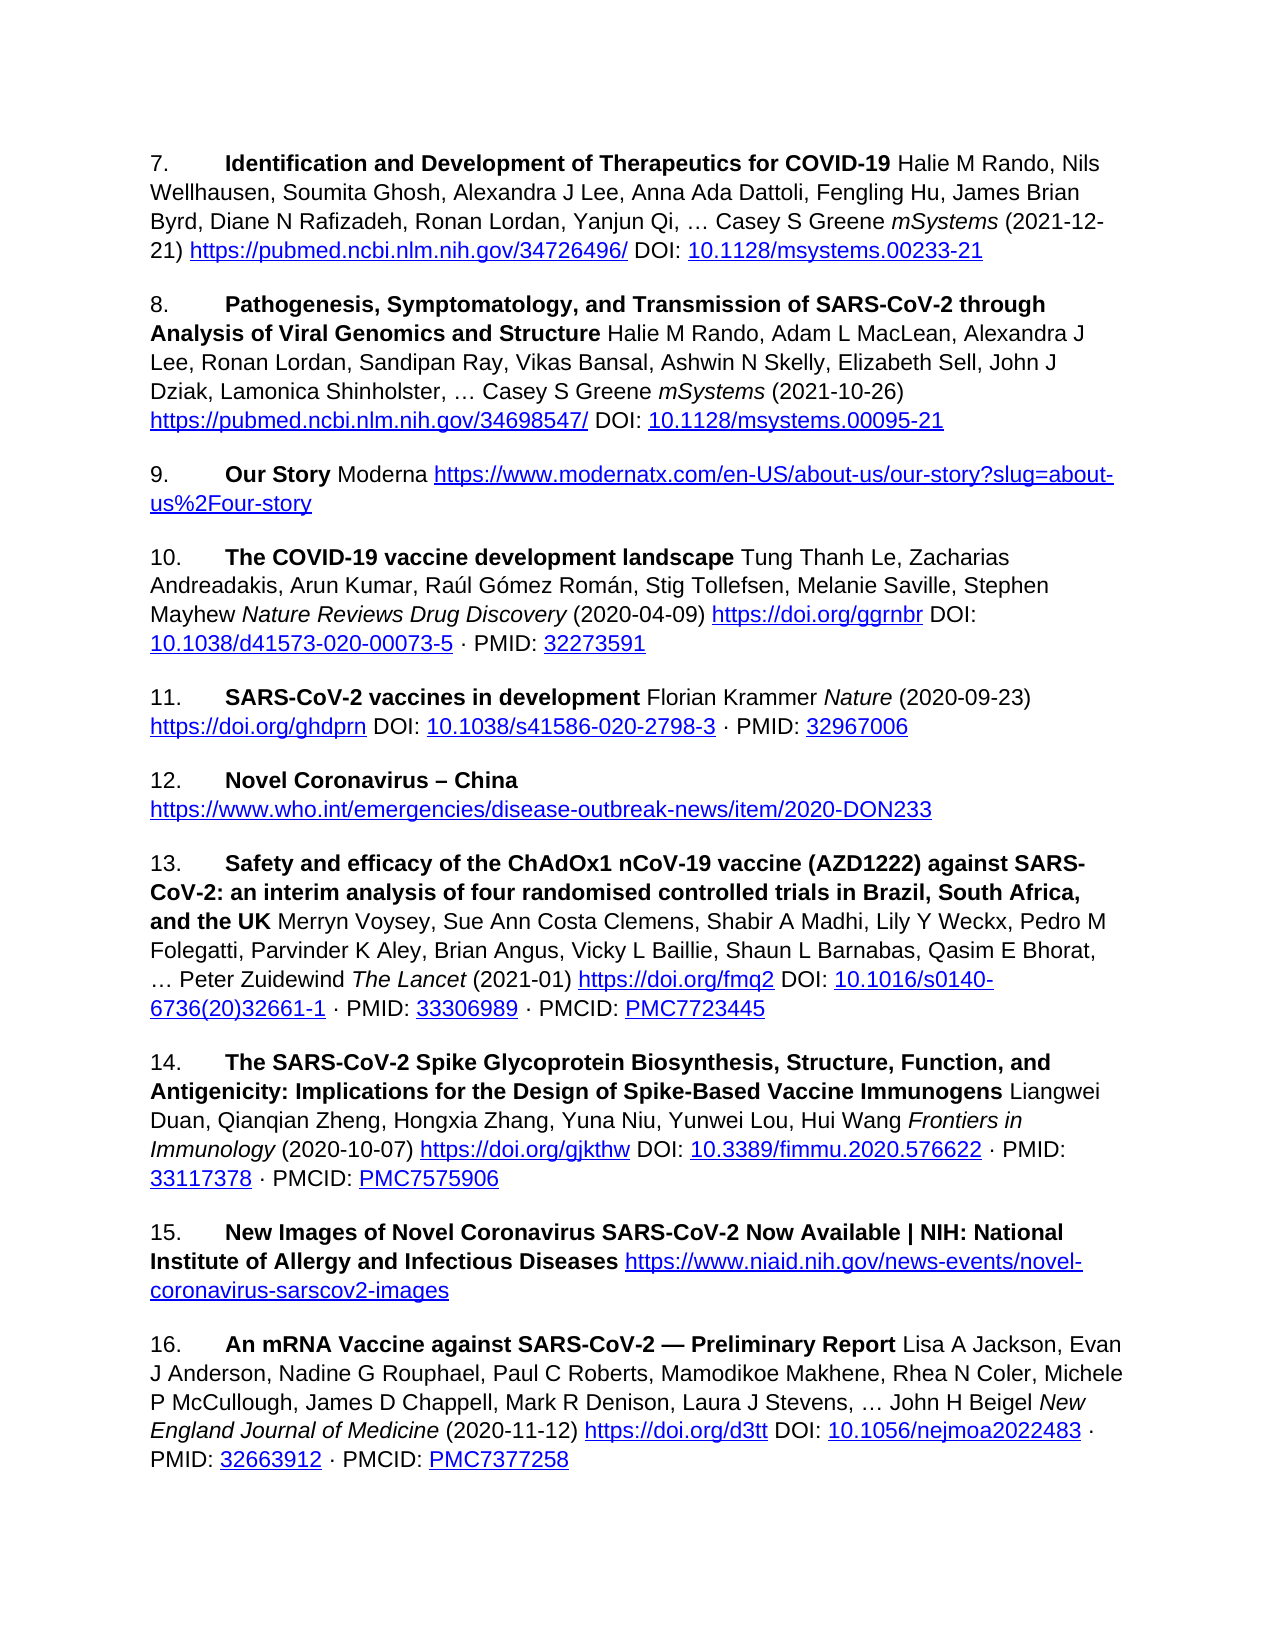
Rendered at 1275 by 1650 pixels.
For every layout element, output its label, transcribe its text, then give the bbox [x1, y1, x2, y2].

text 15. New Images of Novel Coronavirus SARS-CoV-2 Now Available | NIH: National Institute of Allergy and Infectious Diseases https://www.niaid.nih.gov/news-events/novel-coronavirus-sarscov2-images [150, 1219, 1125, 1303]
text 13. Safety and efficacy of the ChAdOx1 nCoV-19 vaccine (AZD1222) against SARS-CoV-2: an interim analysis of four randomised controlled trials in Brazil, South Africa, and the UK Merryn Voysey, Sue Ann Costa Clemens, Shabir A Madhi, Lily Y Weckx, Pedro M Folegatti, Parvinder K Aley, Brian Angus, Vicky L Baillie, Shaun L Barnabas, Qasim E Bhorat, … Peter Zuidewind The Lancet (2021-01) https://doi.org/fmq2 DOI: 10.1016/s0140-6736(20)32661-1 · PMID: 33306989 · PMCID: PMC7723445 [150, 850, 1125, 1021]
text 12. Novel Coronavirus – China https://www.who.int/emergencies/disease-outbreak-news/item/2020-DON233 [150, 767, 1125, 823]
text 14. The SARS-CoV-2 Spike Glycoprotein Biosynthesis, Structure, Function, and Antigenicity: Implications for the Design of Spike-Based Vaccine Immunogens Liangwei Duan, Qianqian Zheng, Hongxia Zhang, Yuna Niu, Yunwei Lou, Hui Wang Frontiers in Immunology (2020-10-07) https://doi.org/gjkthw DOI: 10.3389/fimmu.2020.576622 · PMID: 33117378 · PMCID: PMC7575906 [150, 1049, 1125, 1191]
text 9. Our Story Moderna https://www.modernatx.com/en-US/about-us/our-story?slug=about-us%2Four-story [150, 461, 1125, 516]
text 11. SARS-CoV-2 vaccines in development Florian Krammer Nature (2020-09-23) https://doi.org/ghdprn DOI: 10.1038/s41586-020-2798-3 · PMID: 32967006 [150, 684, 1125, 740]
text 7. Identification and Development of Therapeutics for COVID-19 Halie M Rando, Nils Wellhausen, Soumita Ghosh, Alexandra J Lee, Anna Ada Dattoli, Fengling Hu, James Brian Byrd, Diane N Rafizadeh, Ronan Lordan, Yanjun Qi, … Casey S Greene mSystems (2021-12-21) https://pubmed.ncbi.nlm.nih.gov/34726496/ DOI: 10.1128/msystems.00233-21 [150, 150, 1125, 263]
text 16. An mRNA Vaccine against SARS-CoV-2 — Preliminary Report Lisa A Jackson, Evan J Anderson, Nadine G Rouphael, Paul C Roberts, Mamodikoe Makhene, Rhea N Coler, Michele P McCullough, James D Chappell, Mark R Denison, Laura J Stevens, … John H Beigel New England Journal of Medicine (2020-11-12) https://doi.org/d3tt DOI: 10.1056/nejmoa2022483 · PMID: 32663912 · PMCID: PMC7377258 [150, 1331, 1125, 1473]
text 8. Pathogenesis, Symptomatology, and Transmission of SARS-CoV-2 through Analysis of Viral Genomics and Structure Halie M Rando, Adam L MacLean, Alexandra J Lee, Ronan Lordan, Sandipan Ray, Vikas Bansal, Ashwin N Skelly, Elizabeth Sell, John J Dziak, Lamonica Shinholster, … Casey S Greene mSystems (2021-10-26) https://pubmed.ncbi.nlm.nih.gov/34698547/ DOI: 10.1128/msystems.00095-21 [150, 291, 1125, 433]
text 10. The COVID-19 vaccine development landscape Tung Thanh Le, Zacharias Andreadakis, Arun Kumar, Raúl Gómez Román, Stig Tollefsen, Melanie Saville, Stephen Mayhew Nature Reviews Drug Discovery (2020-04-09) https://doi.org/ggrnbr DOI: 10.1038/d41573-020-00073-5 · PMID: 32273591 [150, 543, 1125, 657]
